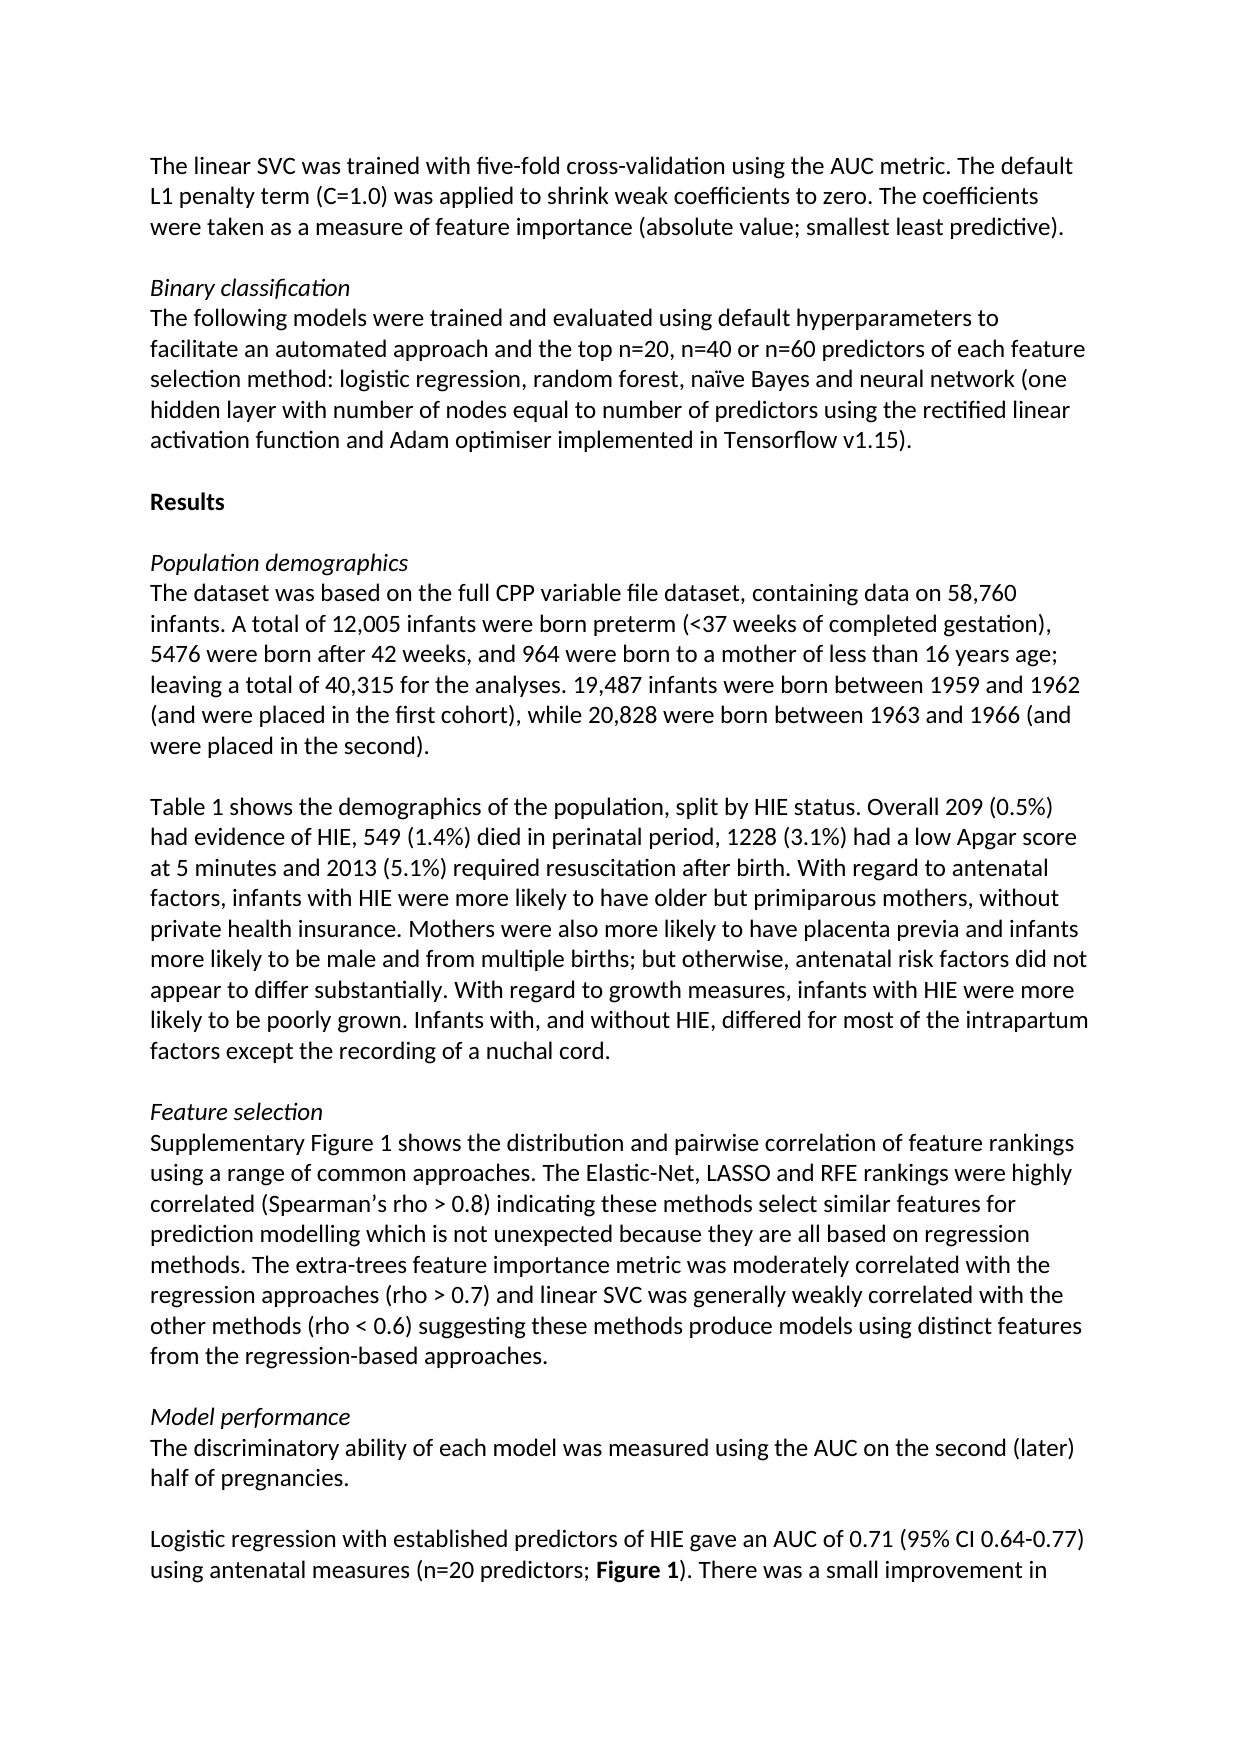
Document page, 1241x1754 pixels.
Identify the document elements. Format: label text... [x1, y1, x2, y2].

text The discriminatory ability of each model was measured using the AUC on the second (later) half of pregnancies. [150, 1432, 1090, 1493]
text The dataset was based on the full CPP variable file dataset, containing data on 58,760 infants. A total of 12,005 infants were born preterm (<37 weeks of completed gestation), 5476 were born after 42 weeks, and 964 were born to a mother of less than 16 years age; leaving a total of 40,315 for the analyses. 19,487 infants were born between 1959 and 1962 (and were placed in the first cohort), while 20,828 were born between 1963 and 1966 (and were placed in the second). [150, 577, 1090, 760]
text Binary classification The following models were trained and evaluated using default hyperparameters to facilitate an automated approach and the top n=20, n=40 or n=60 predictors of each feature selection method: logistic regression, random forest, naïve Bayes and neural network (one hidden layer with number of nodes equal to number of predictors using the rectified linear activation function and Adam optimiser implemented in Tensorflow v1.15). [150, 272, 1090, 455]
text Feature selection [150, 1096, 1090, 1127]
text Model performance [150, 1401, 1090, 1432]
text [150, 1523, 1090, 1584]
text The linear SVC was trained with five-fold cross-validation using the AUC metric. The default L1 penalty term (C=1.0) was applied to shrink weak coefficients to zero. The coefficients were taken as a measure of feature importance (absolute value; smallest least predictive). [150, 150, 1090, 242]
text Table 1 shows the demographics of the population, split by HIE status. Overall 209 (0.5%) had evidence of HIE, 549 (1.4%) died in perinatal period, 1228 (3.1%) had a low Apgar score at 5 minutes and 2013 (5.1%) required resuscitation after birth. With regard to antenatal factors, infants with HIE were more likely to have older but primiparous mothers, without private health insurance. Mothers were also more likely to have placenta previa and infants more likely to be male and from multiple births; but otherwise, antenatal risk factors did not appear to differ substantially. With regard to growth measures, infants with HIE were more likely to be poorly grown. Infants with, and without HIE, differed for most of the intrapartum factors except the recording of a nuchal cord. [150, 791, 1090, 1066]
text Population demographics [150, 547, 1090, 577]
text Results [150, 486, 1090, 516]
text Supplementary Figure 1 shows the distribution and pairwise correlation of feature rankings using a range of common approaches. The Elastic-Net, LASSO and RFE rankings were highly correlated (Spearman’s rho > 0.8) indicating these methods select similar features for prediction modelling which is not unexpected because they are all based on regression methods. The extra-trees feature importance metric was moderately correlated with the regression approaches (rho > 0.7) and linear SVC was generally weakly correlated with the other methods (rho < 0.6) suggesting these methods produce models using distinct features from the regression-based approaches. [150, 1127, 1090, 1371]
